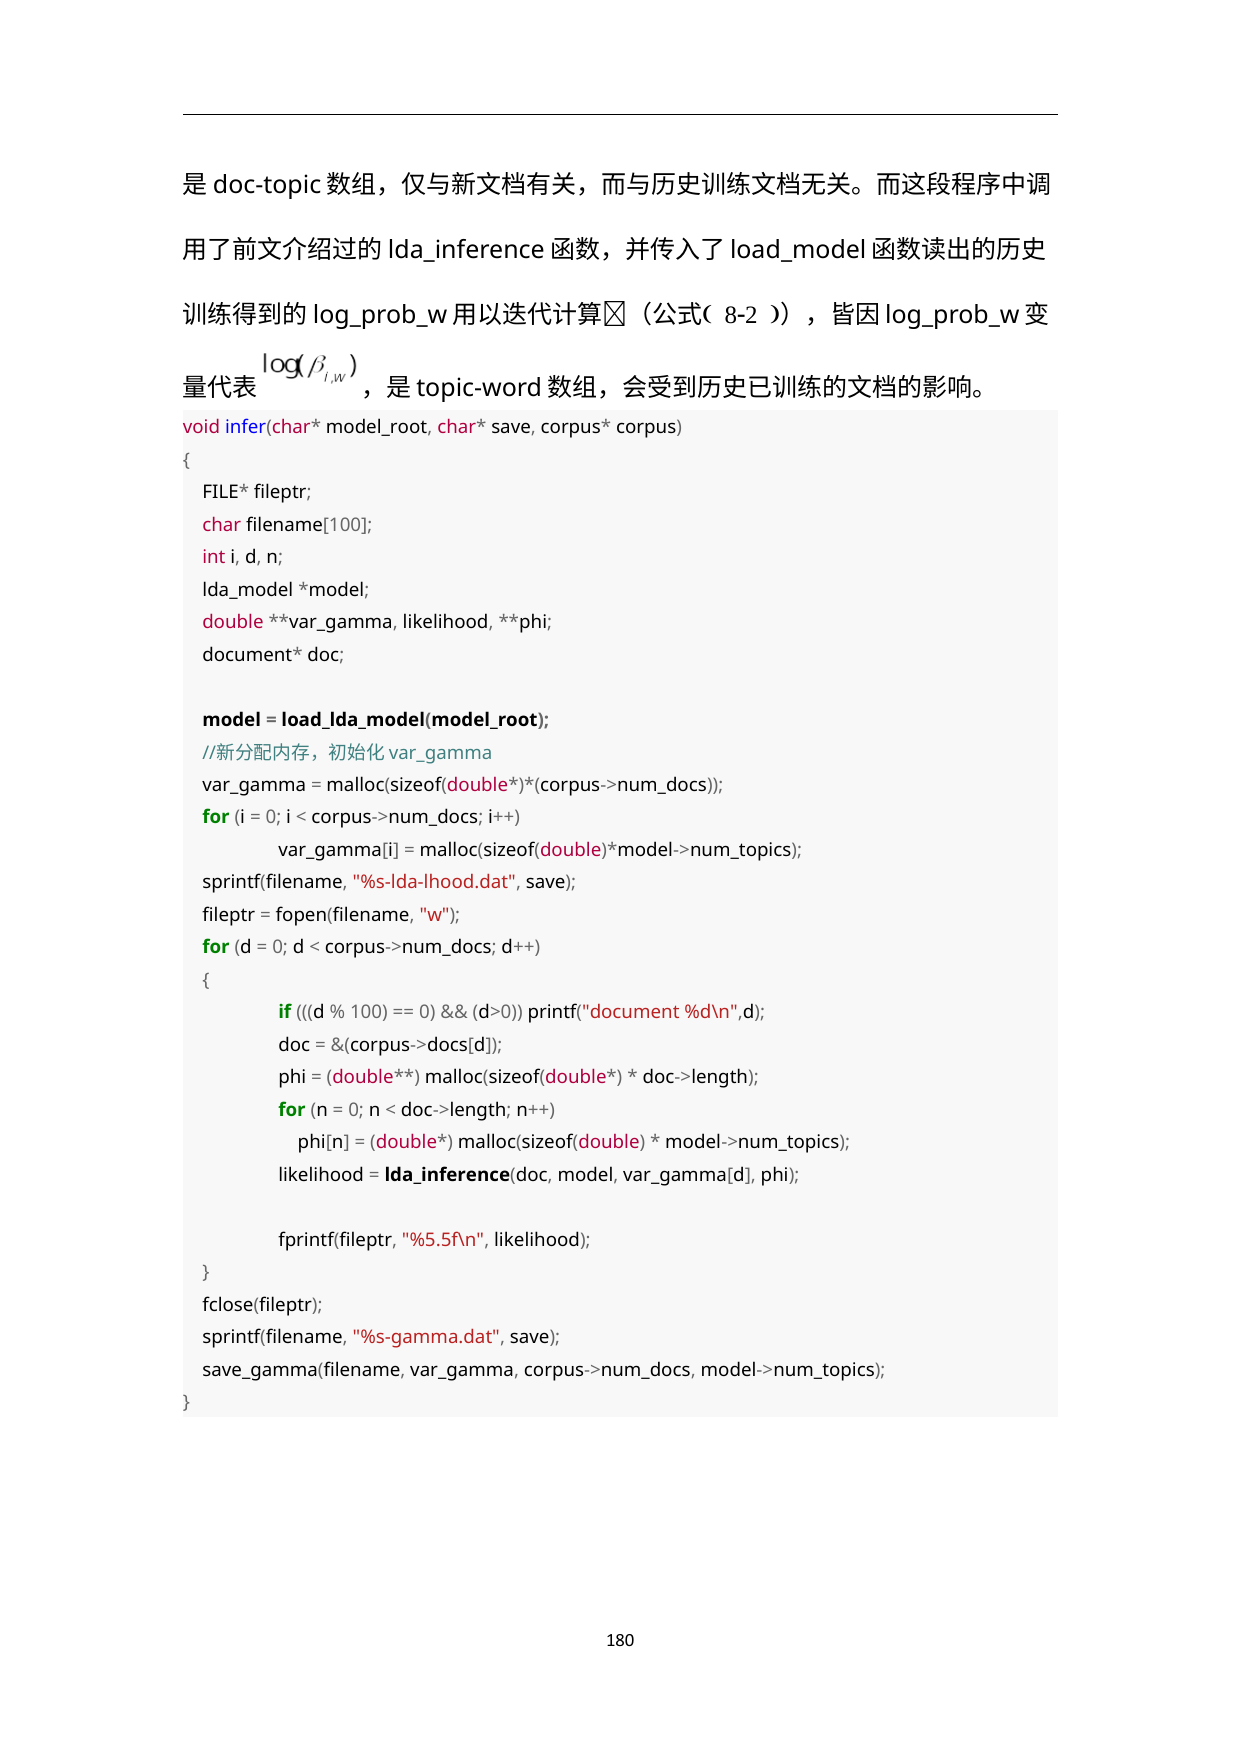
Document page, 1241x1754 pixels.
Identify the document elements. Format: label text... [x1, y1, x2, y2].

text { [183, 962, 1058, 995]
text } [183, 1385, 1058, 1417]
text model = load_lda_model(model_root); [183, 702, 1058, 735]
text for (i = 0; i < corpus->num_docs; i++) [183, 800, 1058, 832]
text doc = &(corpus->docs[d]); [183, 1027, 1058, 1060]
text } [183, 1255, 1058, 1287]
text var_gamma = malloc(sizeof(double*)*(corpus->num_docs)); [183, 767, 1058, 800]
text phi[n] = (double*) malloc(sizeof(double) * model->num_topics); [183, 1125, 1058, 1157]
text fileptr = fopen(filename, "w"); [183, 897, 1058, 930]
text void infer(char* model_root, char* save, corpus* corpus) [183, 410, 1058, 442]
text fclose(fileptr); [183, 1287, 1058, 1320]
text var_gamma[i] = malloc(sizeof(double)*model->num_topics); [183, 832, 1058, 865]
text if (((d % 100) == 0) && (d>0)) printf("document %d\n",d); [183, 995, 1058, 1027]
text lda_model *model; [183, 572, 1058, 605]
text { [183, 442, 1058, 475]
text int i, d, n; [183, 540, 1058, 572]
text fprintf(fileptr, "%5.5f\n", likelihood); [183, 1222, 1058, 1255]
text FILE* fileptr; [183, 475, 1058, 507]
text document* doc; [183, 637, 1058, 670]
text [183, 150, 1058, 410]
text char filename[100]; [183, 507, 1058, 540]
text for (n = 0; n < doc->length; n++) [183, 1092, 1058, 1125]
text save_gamma(filename, var_gamma, corpus->num_docs, model->num_topics); [183, 1352, 1058, 1385]
text double **var_gamma, likelihood, **phi; [183, 605, 1058, 637]
text for (d = 0; d < corpus->num_docs; d++) [183, 930, 1058, 962]
text likelihood = lda_inference(doc, model, var_gamma[d], phi); [183, 1157, 1058, 1190]
text sprintf(filename, "%s-gamma.dat", save); [183, 1320, 1058, 1352]
text //新分配内存，初始化var_gamma [183, 735, 1058, 767]
text sprintf(filename, "%s-lda-lhood.dat", save); [183, 865, 1058, 897]
text phi = (double**) malloc(sizeof(double*) * doc->length); [183, 1060, 1058, 1092]
